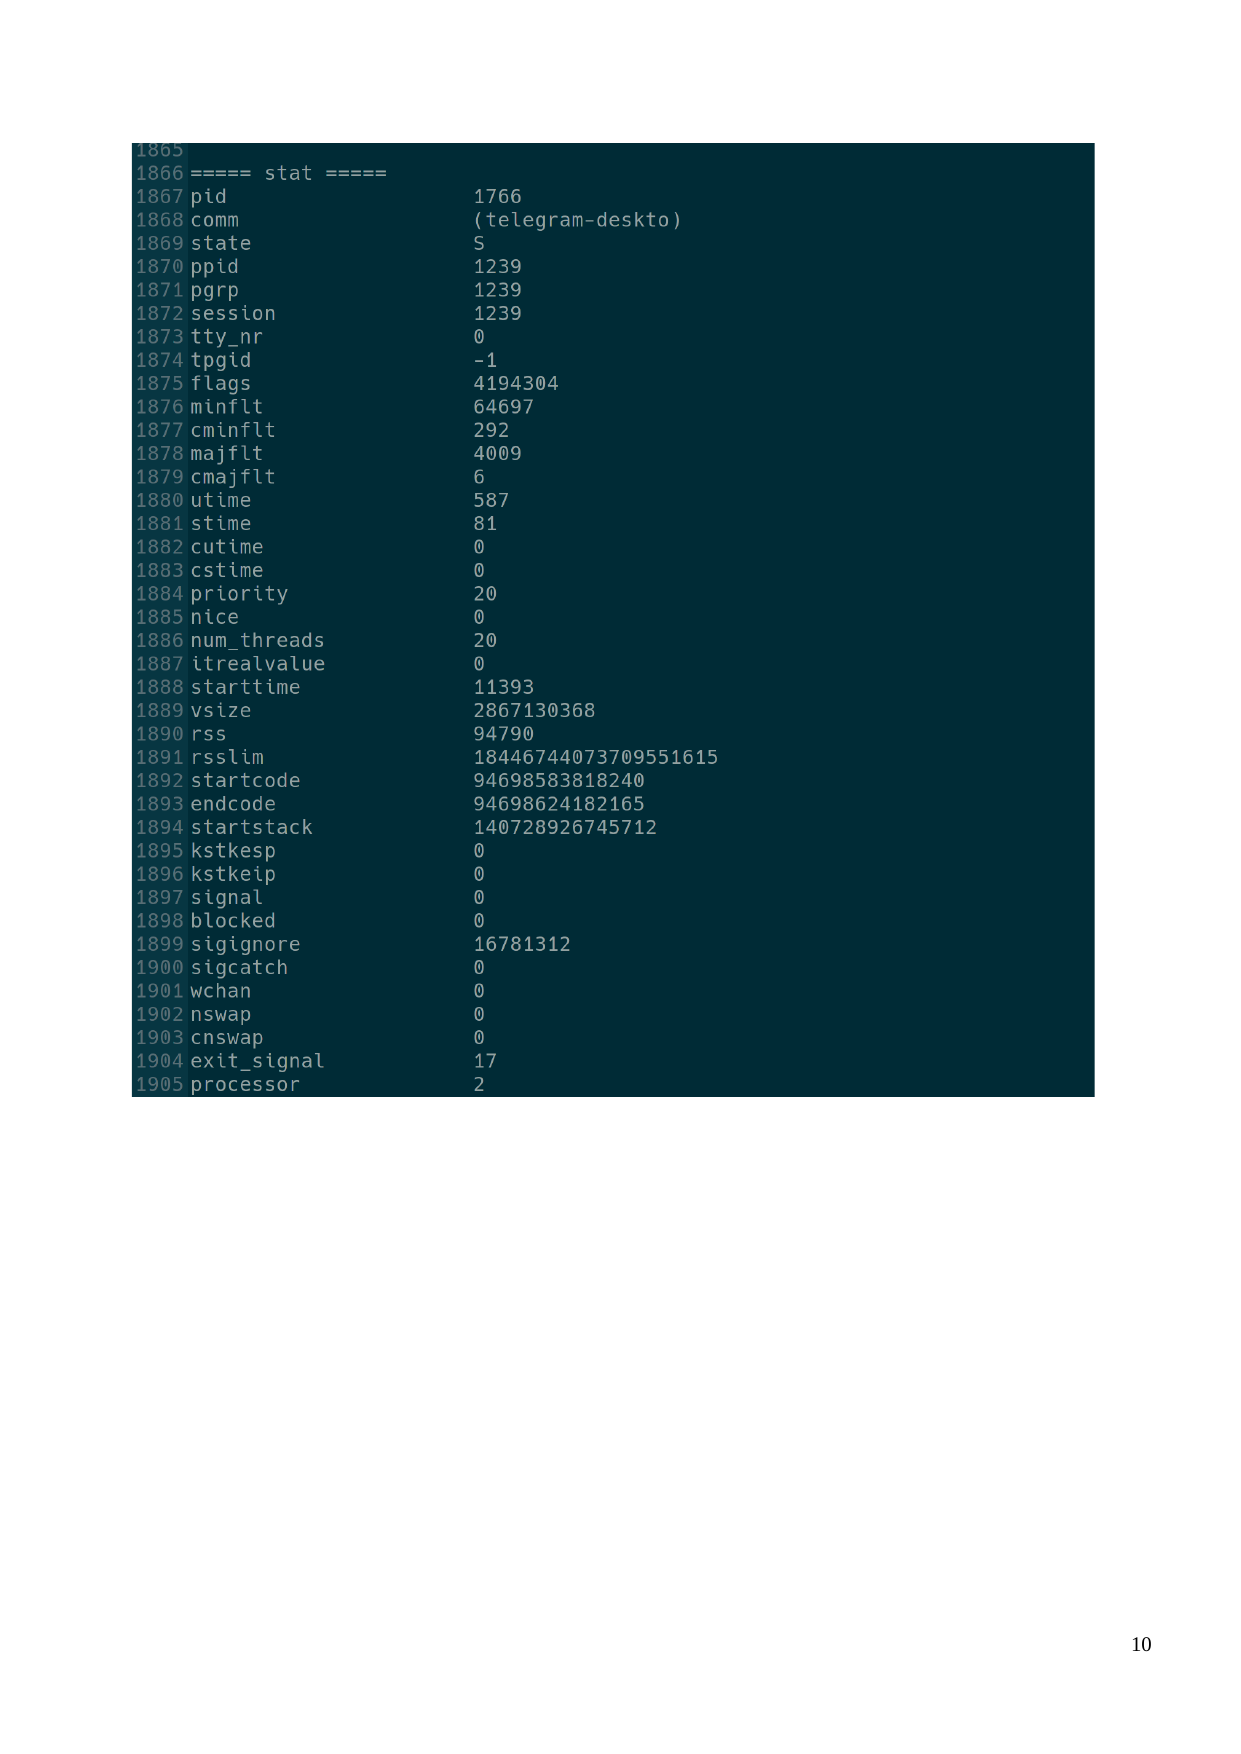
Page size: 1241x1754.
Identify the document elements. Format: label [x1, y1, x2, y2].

picture [193, 867, 197, 880]
picture [487, 213, 494, 223]
picture [500, 403, 506, 410]
picture [193, 843, 198, 857]
picture [205, 800, 210, 810]
picture [573, 216, 578, 226]
picture [205, 913, 209, 925]
picture [230, 867, 234, 880]
picture [475, 402, 481, 409]
picture [254, 919, 262, 925]
picture [268, 913, 274, 927]
picture [219, 356, 225, 368]
picture [291, 1057, 297, 1067]
picture [241, 543, 246, 553]
picture [131, 143, 187, 1097]
picture [304, 660, 311, 670]
picture [230, 843, 234, 857]
picture [192, 353, 199, 365]
picture [304, 820, 308, 833]
picture [217, 868, 224, 877]
picture [636, 213, 640, 226]
picture [229, 1054, 236, 1066]
picture [487, 400, 496, 413]
picture [204, 473, 209, 483]
picture [242, 914, 247, 926]
picture [487, 727, 496, 740]
picture [601, 213, 606, 226]
picture [205, 356, 210, 370]
picture [231, 473, 235, 484]
picture [244, 353, 249, 366]
picture [647, 213, 654, 225]
picture [291, 779, 299, 785]
picture [217, 541, 224, 550]
